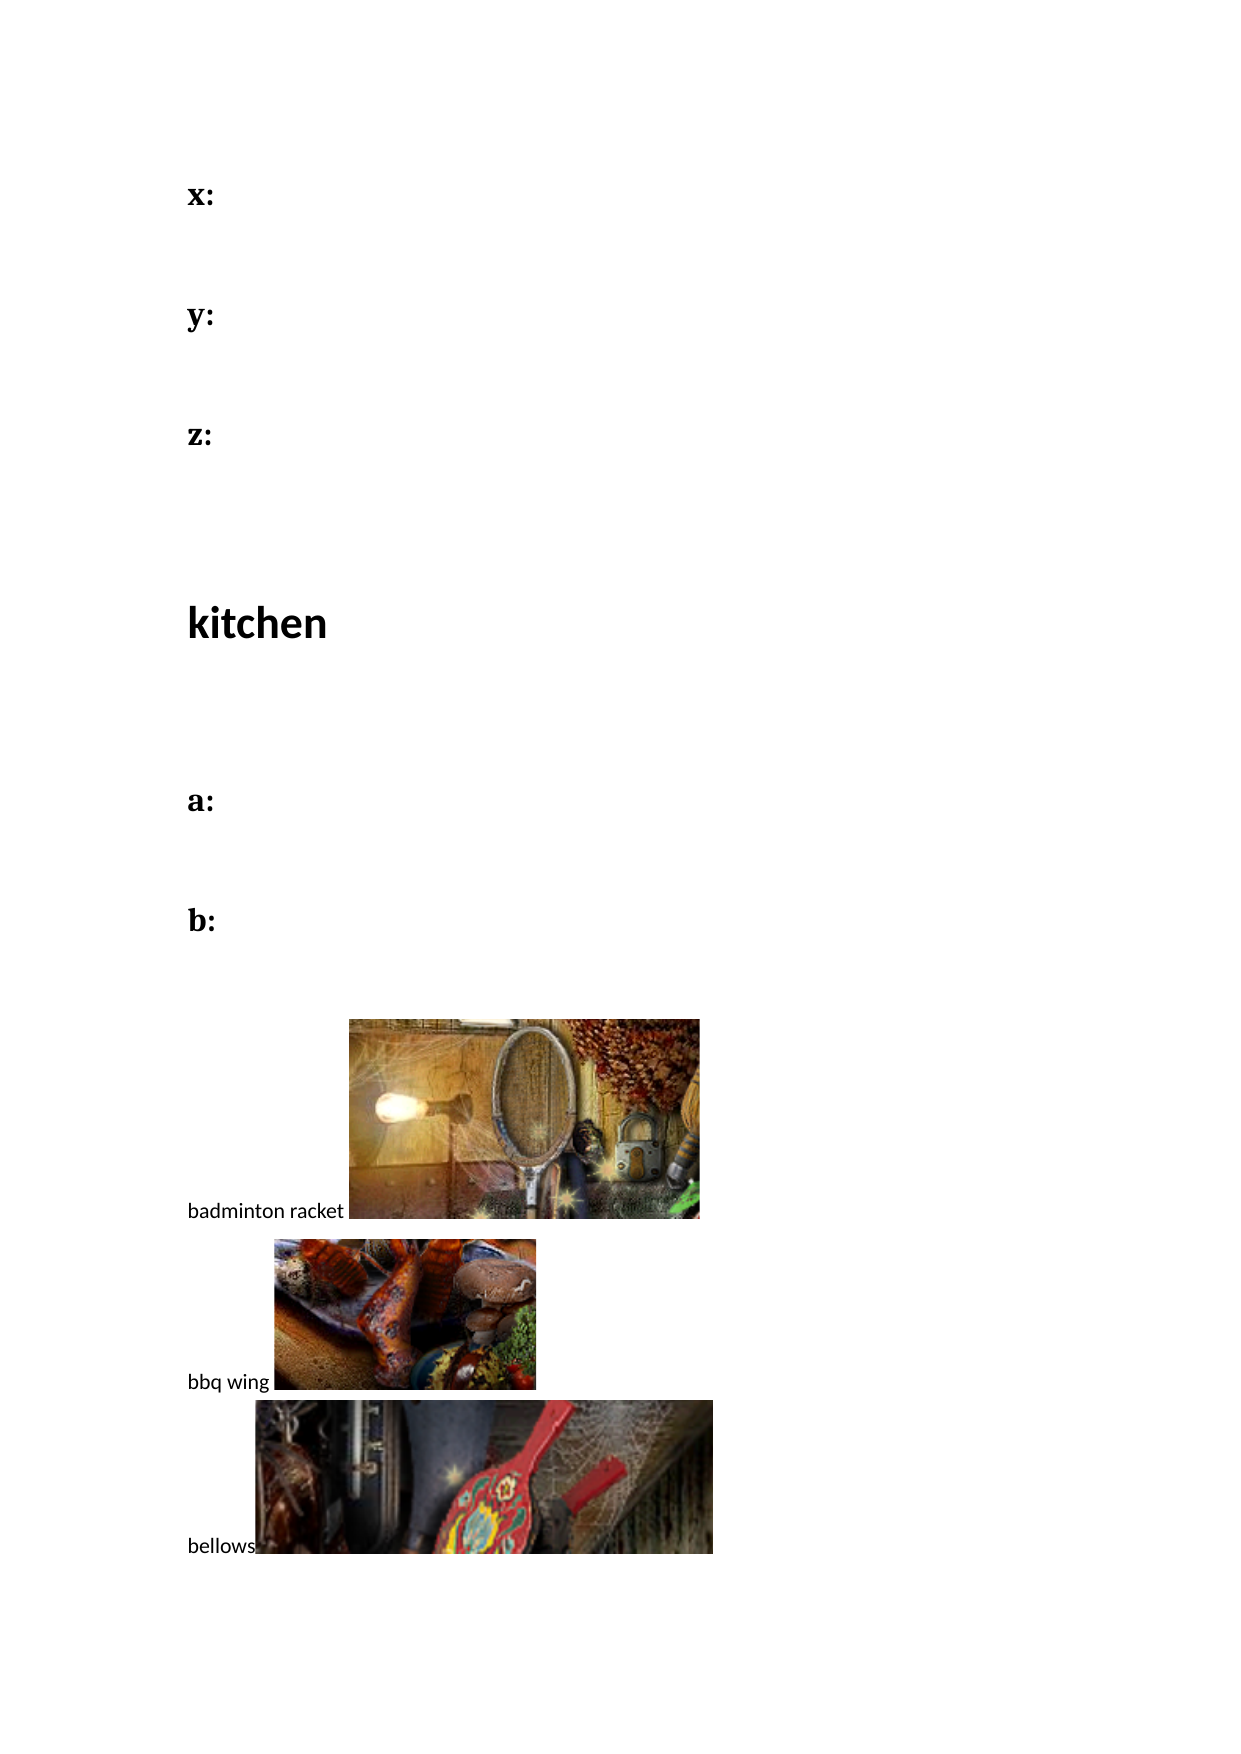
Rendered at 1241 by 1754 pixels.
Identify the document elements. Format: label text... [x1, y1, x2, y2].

picture [349, 1019, 700, 1219]
subtitle a: [187, 768, 1053, 833]
picture [274, 1239, 537, 1390]
subtitle z: [187, 402, 1053, 467]
subtitle x: [187, 162, 1053, 227]
subtitle y: [187, 282, 1053, 347]
subtitle b: [187, 888, 1053, 953]
picture [255, 1400, 713, 1554]
subtitle kitchen [187, 590, 1053, 655]
